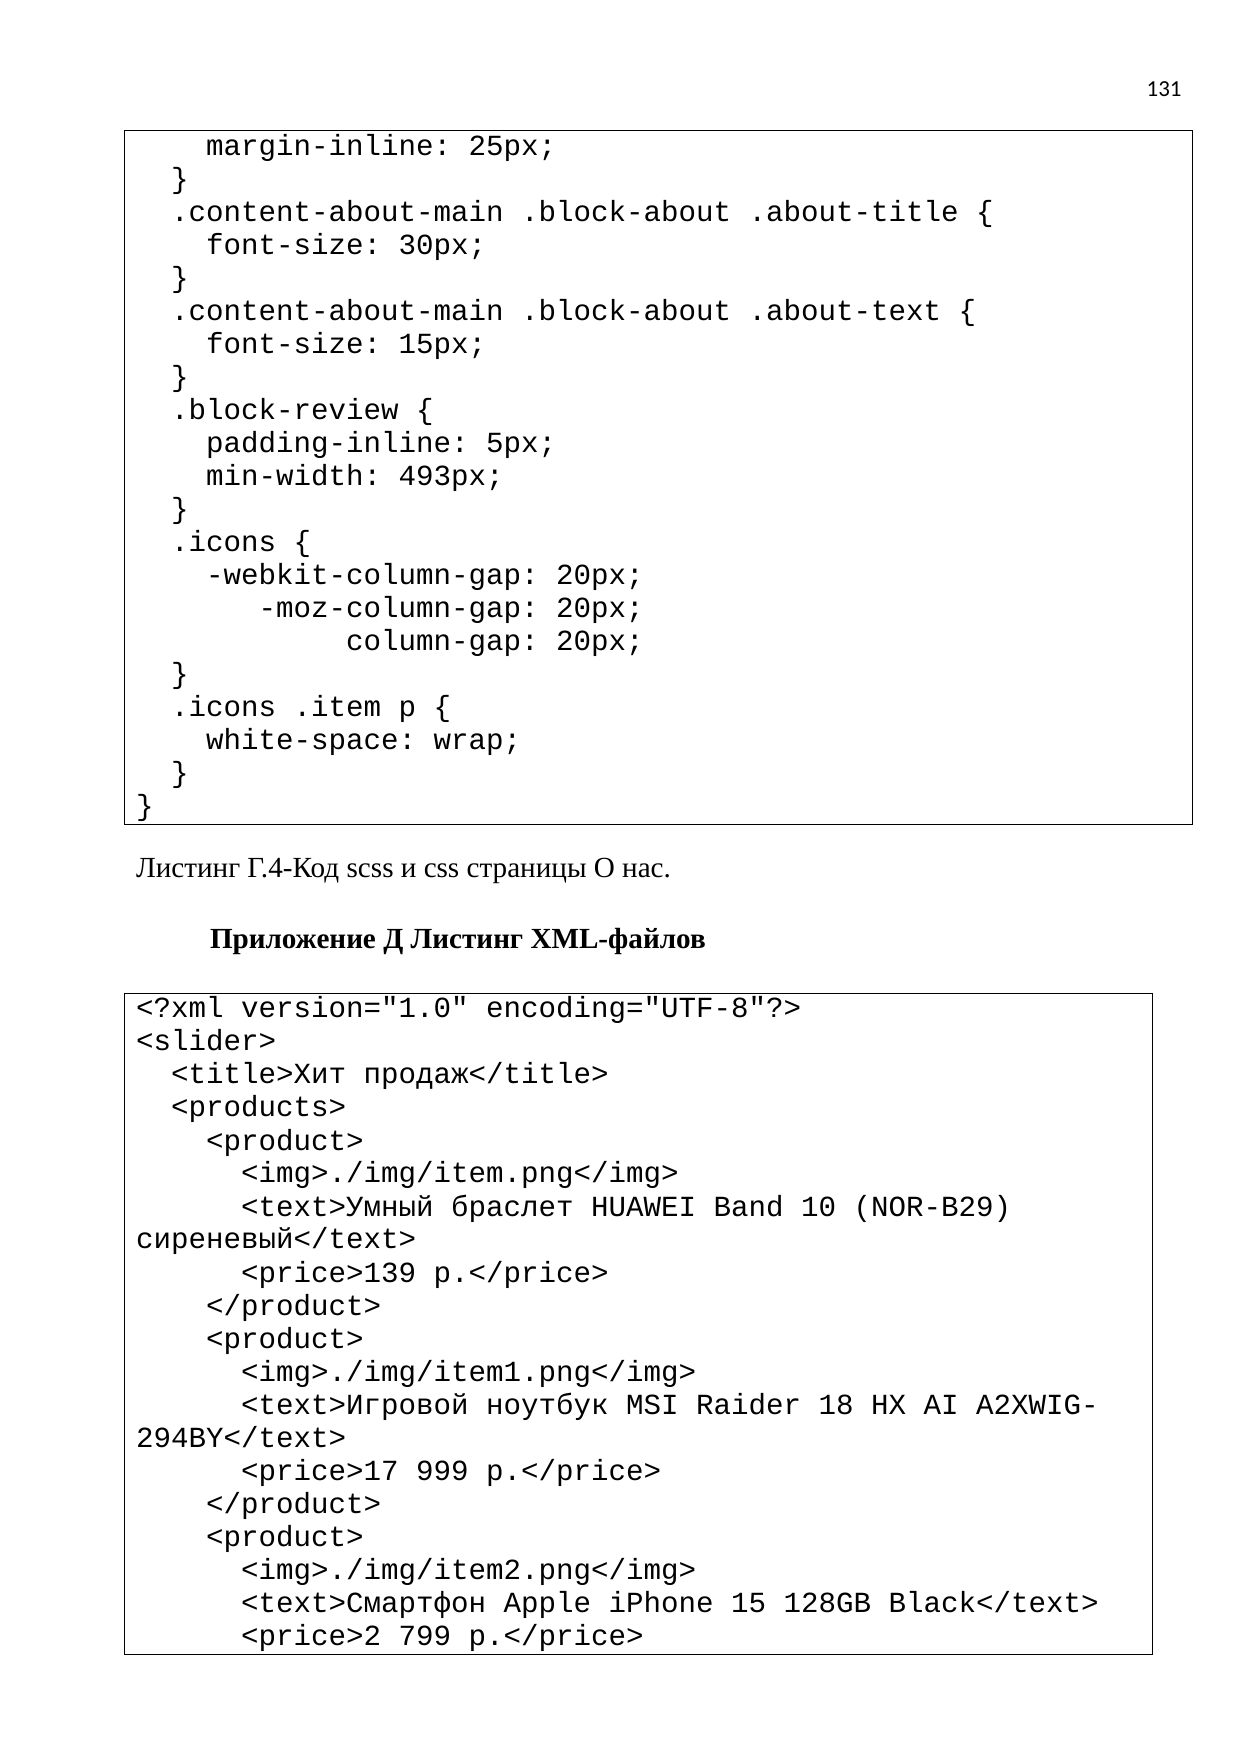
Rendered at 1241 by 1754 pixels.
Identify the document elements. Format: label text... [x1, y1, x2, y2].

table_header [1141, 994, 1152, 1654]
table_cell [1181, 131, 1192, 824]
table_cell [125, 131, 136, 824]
text Приложение Д Листинг XML-файлов [136, 921, 1181, 955]
text Листинг Г.4-Код scss и css страницы О нас. [136, 850, 1181, 884]
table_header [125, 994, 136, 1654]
